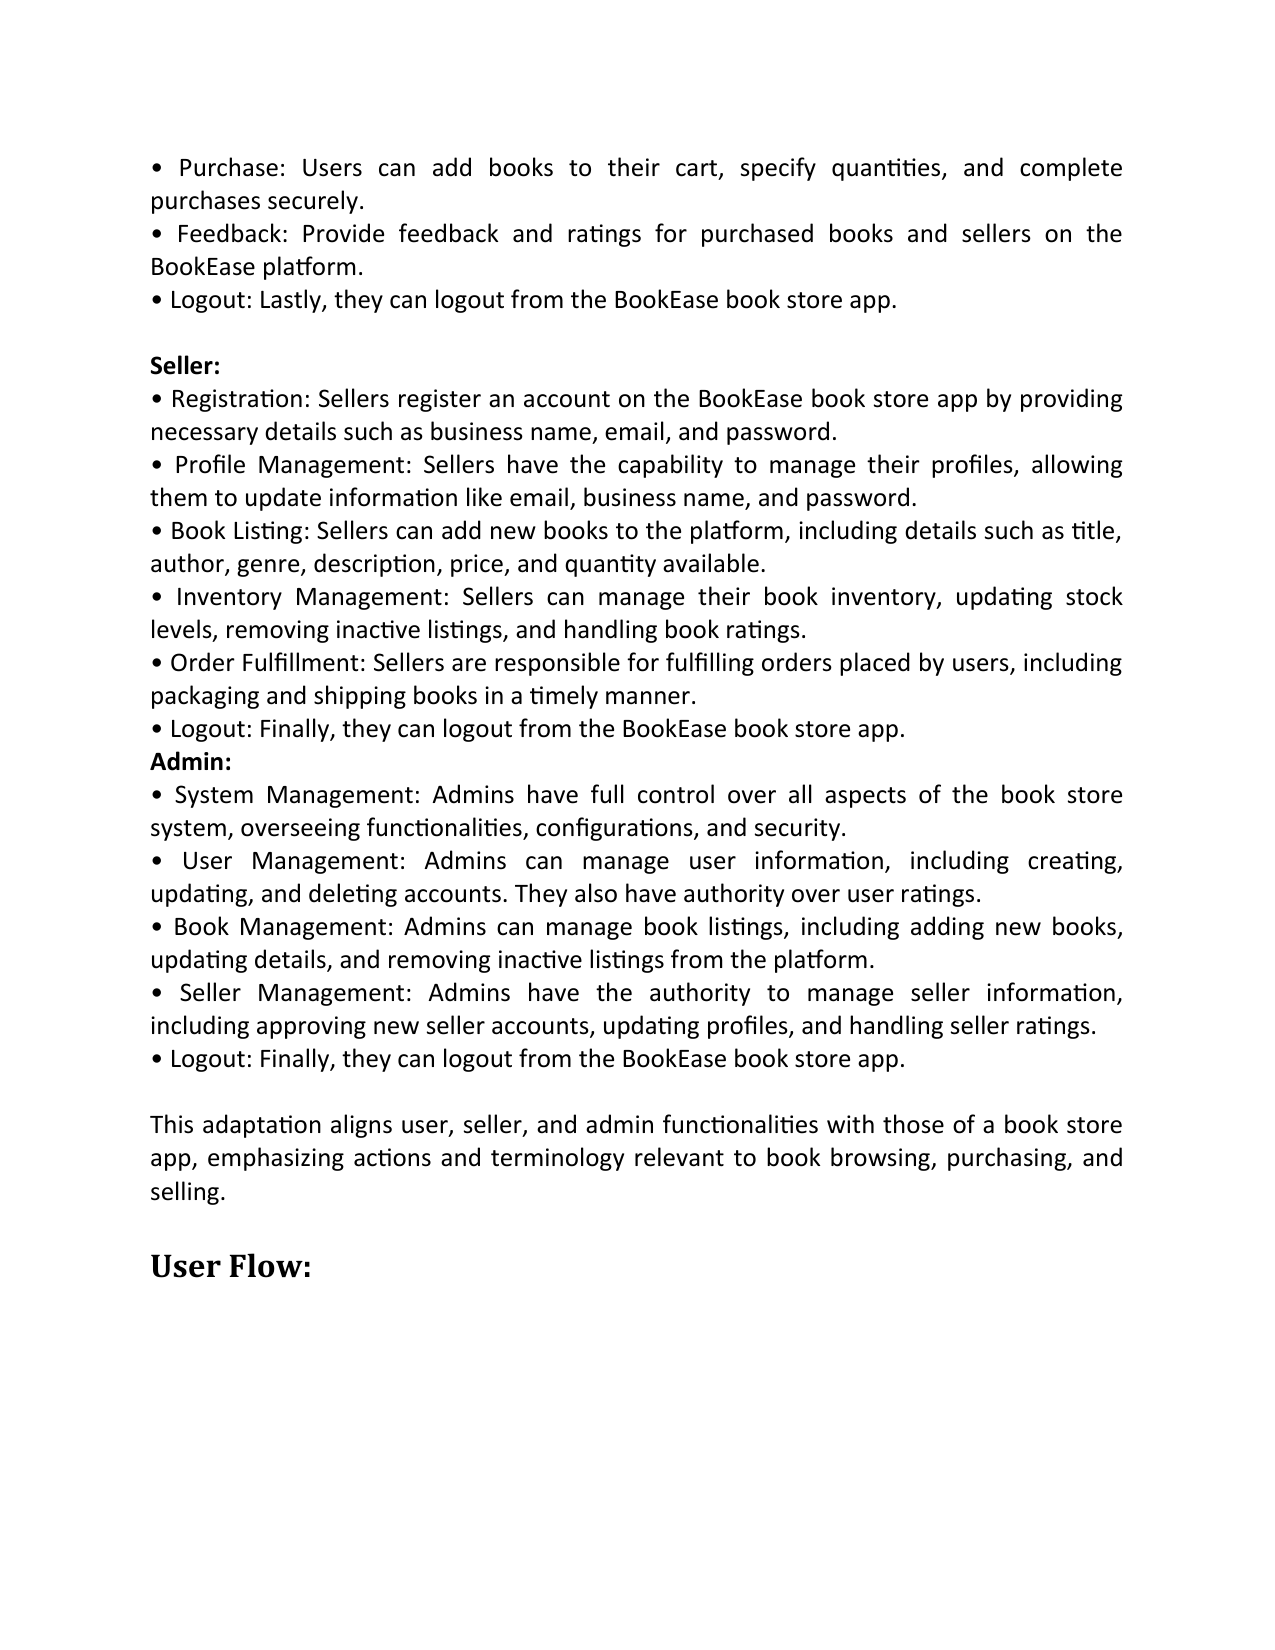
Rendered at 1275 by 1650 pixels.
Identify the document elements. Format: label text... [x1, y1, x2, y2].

text • Feedback: Provide feedback and ratings for purchased books and sellers on the BookEase platform. [150, 216, 1125, 282]
text • Profile Management: Sellers have the capability to manage their profiles, allowing them to update information like email, business name, and password. [150, 447, 1125, 513]
text • Registration: Sellers register an account on the BookEase book store app by providing necessary details such as business name, email, and password. [150, 381, 1125, 447]
text • Purchase: Users can add books to their cart, specify quantities, and complete purchases securely. [150, 150, 1125, 216]
text • Book Listing: Sellers can add new books to the platform, including details such as title, author, genre, description, price, and quantity available. [150, 513, 1125, 579]
text User Flow: [150, 1246, 1125, 1285]
text • System Management: Admins have full control over all aspects of the book store system, overseeing functionalities, configurations, and security. [150, 777, 1125, 843]
text • Logout: Finally, they can logout from the BookEase book store app. [150, 711, 1125, 744]
text Admin: [150, 744, 1125, 777]
text This adaptation aligns user, seller, and admin functionalities with those of a book store app, emphasizing actions and terminology relevant to book browsing, purchasing, and selling. [150, 1108, 1125, 1207]
text • Logout: Lastly, they can logout from the BookEase book store app. [150, 282, 1125, 315]
text • User Management: Admins can manage user information, including creating, updating, and deleting accounts. They also have authority over user ratings. [150, 843, 1125, 909]
text • Logout: Finally, they can logout from the BookEase book store app. [150, 1042, 1125, 1074]
text • Inventory Management: Sellers can manage their book inventory, updating stock levels, removing inactive listings, and handling book ratings. [150, 579, 1125, 645]
text Seller: [150, 348, 1125, 381]
text • Seller Management: Admins have the authority to manage seller information, including approving new seller accounts, updating profiles, and handling seller ratings. [150, 976, 1125, 1042]
text • Order Fulfillment: Sellers are responsible for fulfilling orders placed by users, including packaging and shipping books in a timely manner. [150, 645, 1125, 711]
text • Book Management: Admins can manage book listings, including adding new books, updating details, and removing inactive listings from the platform. [150, 909, 1125, 976]
